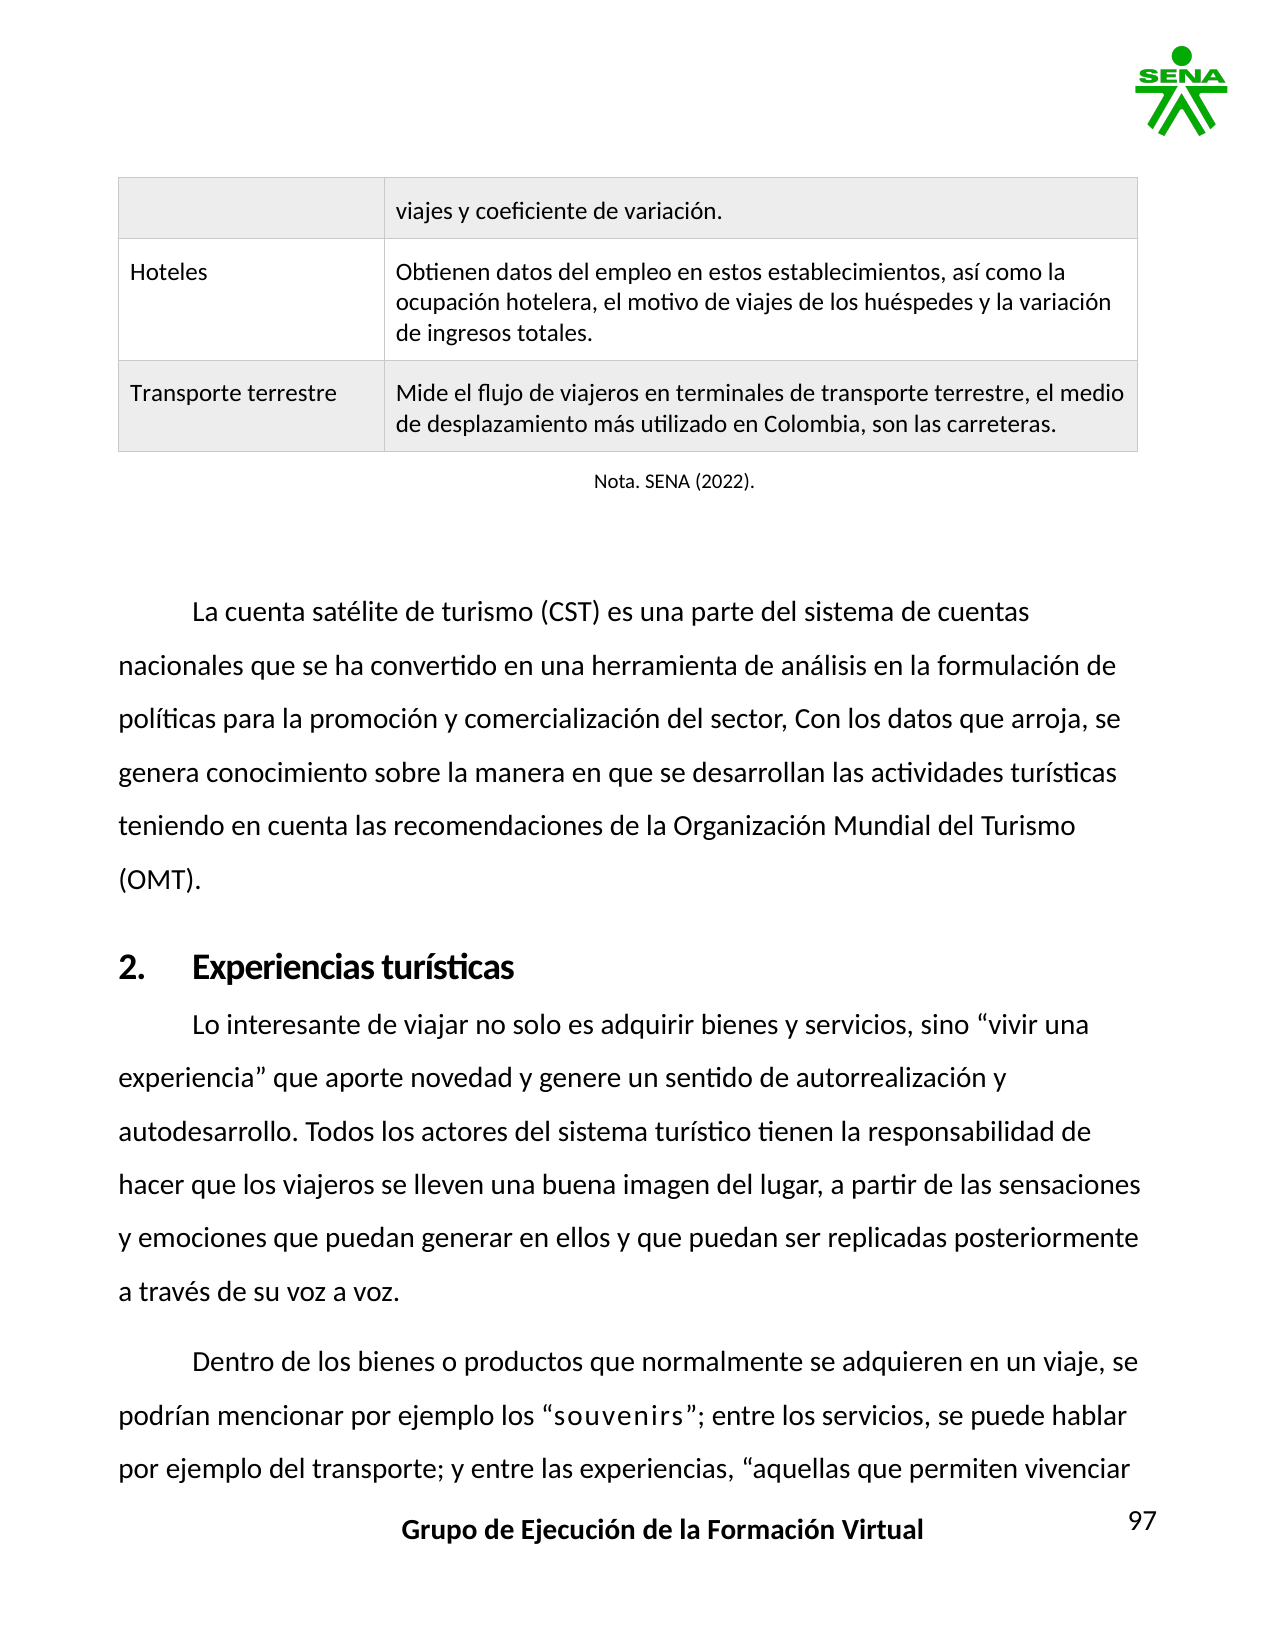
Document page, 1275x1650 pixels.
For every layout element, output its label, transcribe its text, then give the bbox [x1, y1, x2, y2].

subtitle Experiencias turísticas [118, 943, 1157, 989]
table_cell Transporte terrestre [119, 361, 384, 451]
text Lo interesante de viajar no solo es adquirir bienes y servicios, sino “vivir una experiencia” que aporte novedad y genere un sentido de autorrealización y autodesarrollo. Todos los actores del sistema turístico tienen la responsabilidad de hacer que los viajeros se lleven una buena imagen del lugar, a partir de las sensaciones y emociones que puedan generar en ellos y que puedan ser replicadas posteriormente a través de su voz a voz. [118, 1006, 1157, 1309]
table_cell Hoteles [119, 239, 384, 360]
table_cell Mide el flujo de viajeros en terminales de transporte terrestre, el medio de desplazamiento más utilizado en Colombia, son las carreteras. [385, 361, 1137, 451]
table_cell Obtienen datos del empleo en estos establecimientos, así como la ocupación hotelera, el motivo de viajes de los huéspedes y la variación de ingresos totales. [385, 239, 1137, 360]
table_cell Mide el personal ocupado, ingresos nominales, Índice de agencias de viajes y coeficiente de variación. [385, 178, 1137, 238]
picture [1135, 46, 1228, 136]
table_cell Agencias de viaje [119, 178, 384, 238]
text Nota. SENA (2022). [118, 469, 1157, 494]
text La cuenta satélite de turismo (CST) es una parte del sistema de cuentas nacionales que se ha convertido en una herramienta de análisis en la formulación de políticas para la promoción y comercialización del sector, Con los datos que arroja, se genera conocimiento sobre la manera en que se desarrollan las actividades turísticas teniendo en cuenta las recomendaciones de la Organización Mundial del Turismo (OMT). [118, 593, 1157, 896]
